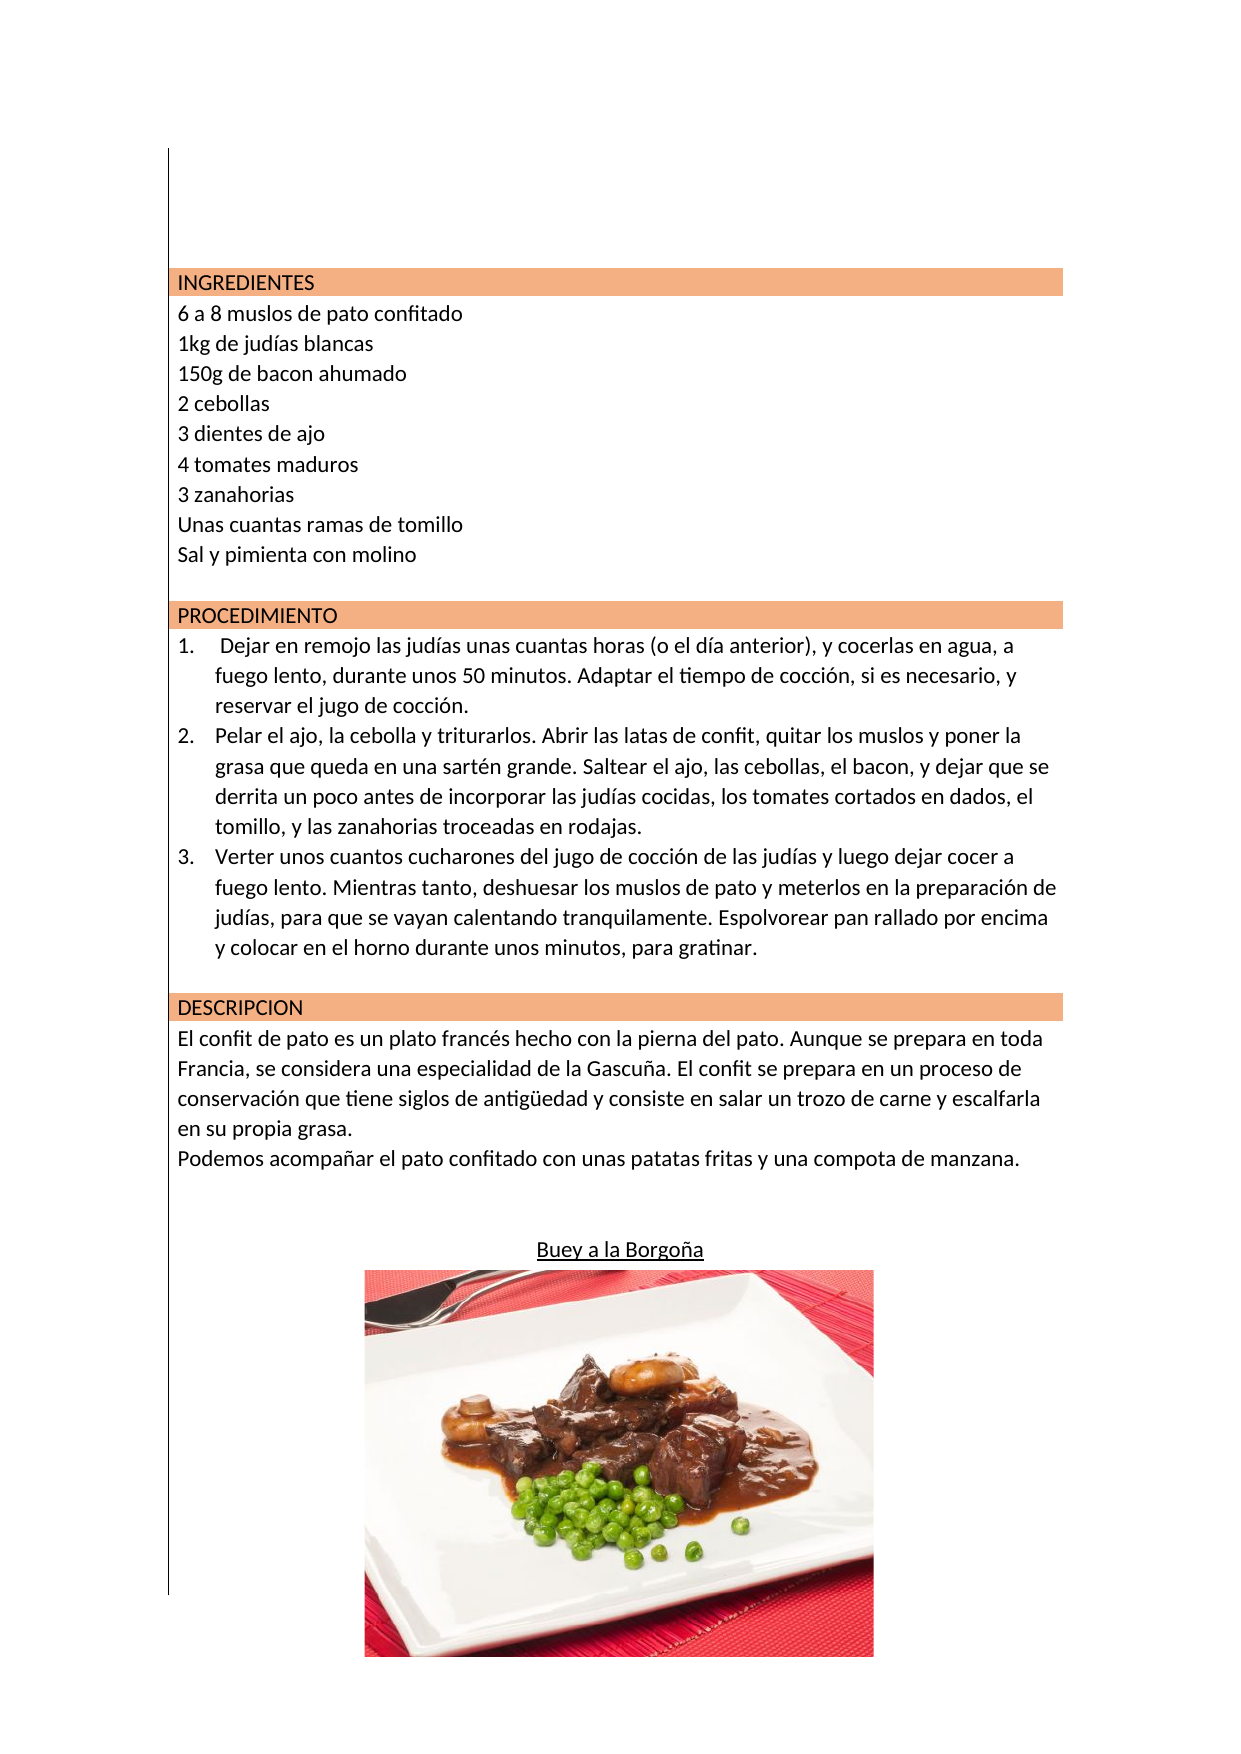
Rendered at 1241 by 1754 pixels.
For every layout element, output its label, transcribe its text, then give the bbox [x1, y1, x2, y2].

text DESCRIPCION [169, 993, 1063, 1021]
text Buey a la Borgoña [169, 1235, 1063, 1263]
text 2 cebollas [169, 389, 1063, 417]
text 1kg de judías blancas [169, 329, 1063, 357]
text El confit de pato es un plato francés hecho con la pierna del pato. Aunque se prepara en toda Francia, se considera una especialidad de la Gascuña. El confit se prepara en un proceso de conservación que tiene siglos de antigüedad y consiste en salar un trozo de carne y escalfarla en su propia grasa. [169, 1024, 1063, 1142]
text 4 tomates maduros [169, 450, 1063, 478]
list Dejar en remojo las judías unas cuantas horas (o el día anterior), y cocerlas en agua, a fuego lento, durante unos 50 minutos. Adaptar el tiempo de cocción, si es necesario, y reservar el jugo de cocción. [169, 631, 1063, 719]
list Pelar el ajo, la cebolla y triturarlos. Abrir las latas de confit, quitar los muslos y poner la grasa que queda en una sartén grande. Saltear el ajo, las cebollas, el bacon, y dejar que se derrita un poco antes de incorporar las judías cocidas, los tomates cortados en dados, el tomillo, y las zanahorias troceadas en rodajas. [169, 722, 1063, 840]
text INGREDIENTES [169, 268, 1063, 296]
text 6 a 8 muslos de pato confitado [169, 299, 1063, 327]
text PROCEDIMIENTO [169, 601, 1063, 629]
text 3 dientes de ajo [169, 419, 1063, 447]
picture [364, 1270, 874, 1657]
text Podemos acompañar el pato confitado con unas patatas fritas y una compota de manzana. [169, 1144, 1063, 1172]
text 3 zanahorias [169, 480, 1063, 508]
text Sal y pimienta con molino [169, 540, 1063, 568]
text 150g de bacon ahumado [169, 359, 1063, 387]
list Verter unos cuantos cucharones del jugo de cocción de las judías y luego dejar cocer a fuego lento. Mientras tanto, deshuesar los muslos de pato y meterlos en la preparación de judías, para que se vayan calentando tranquilamente. Espolvorear pan rallado por encima y colocar en el horno durante unos minutos, para gratinar. [169, 842, 1063, 961]
text Unas cuantas ramas de tomillo [169, 510, 1063, 538]
